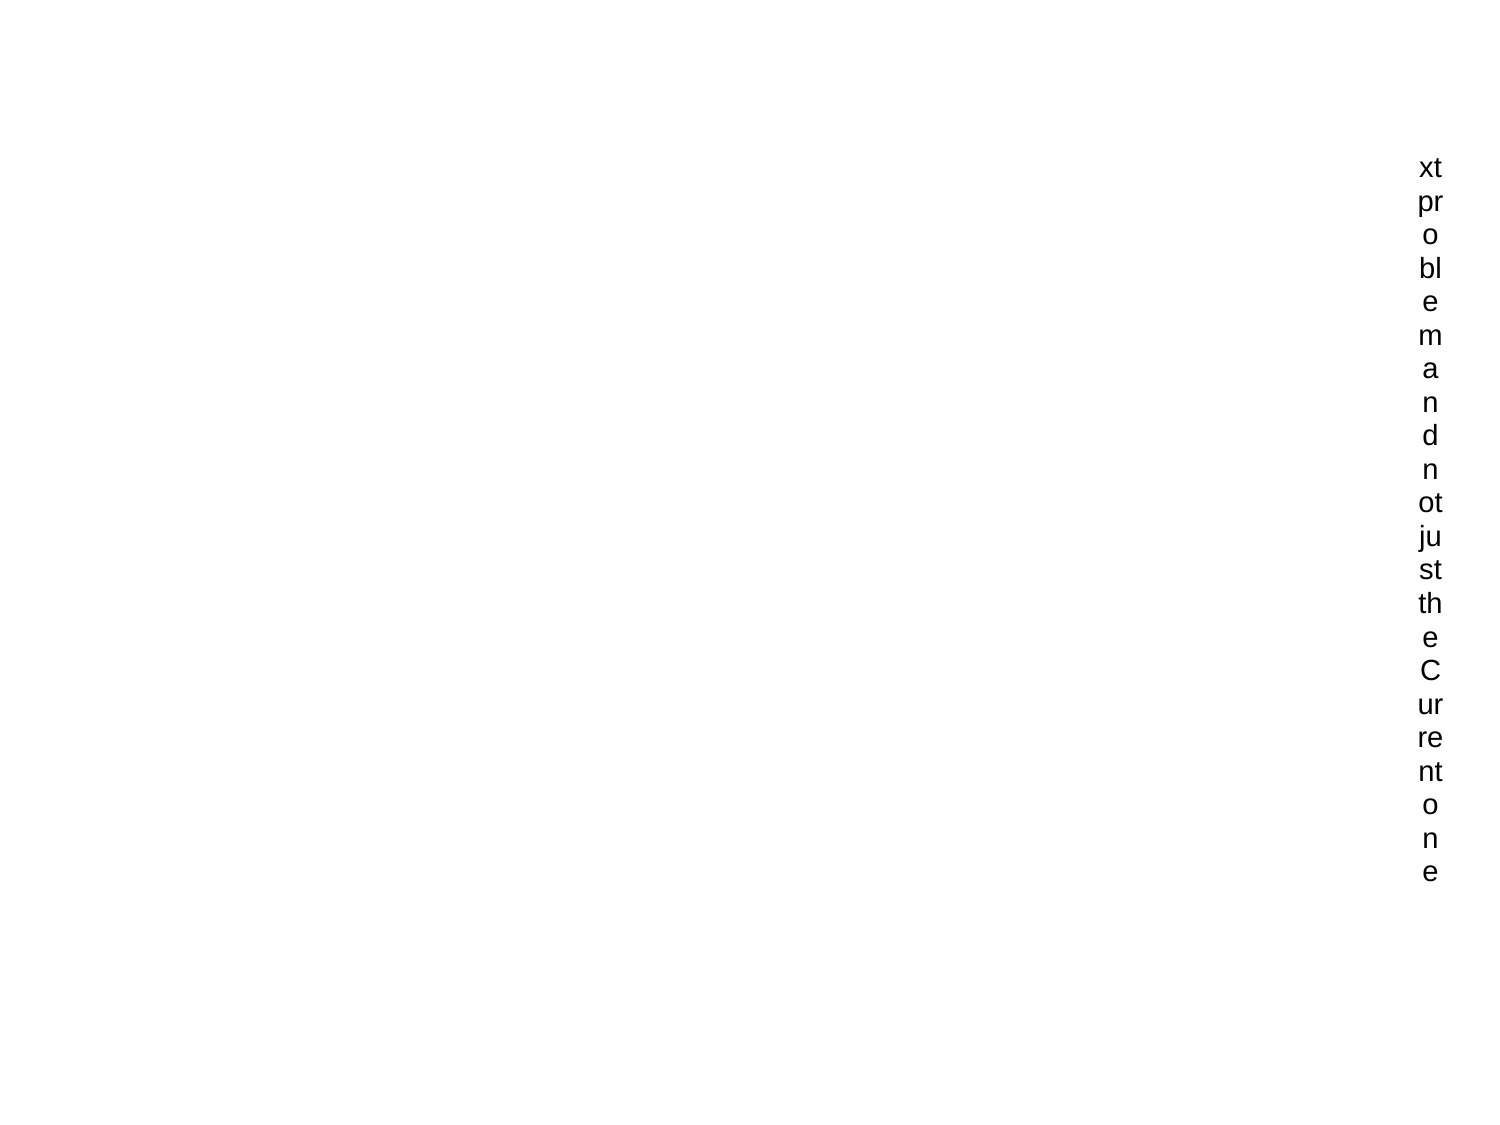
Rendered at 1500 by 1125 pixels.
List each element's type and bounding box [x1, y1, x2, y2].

text [1417, 150, 1444, 888]
